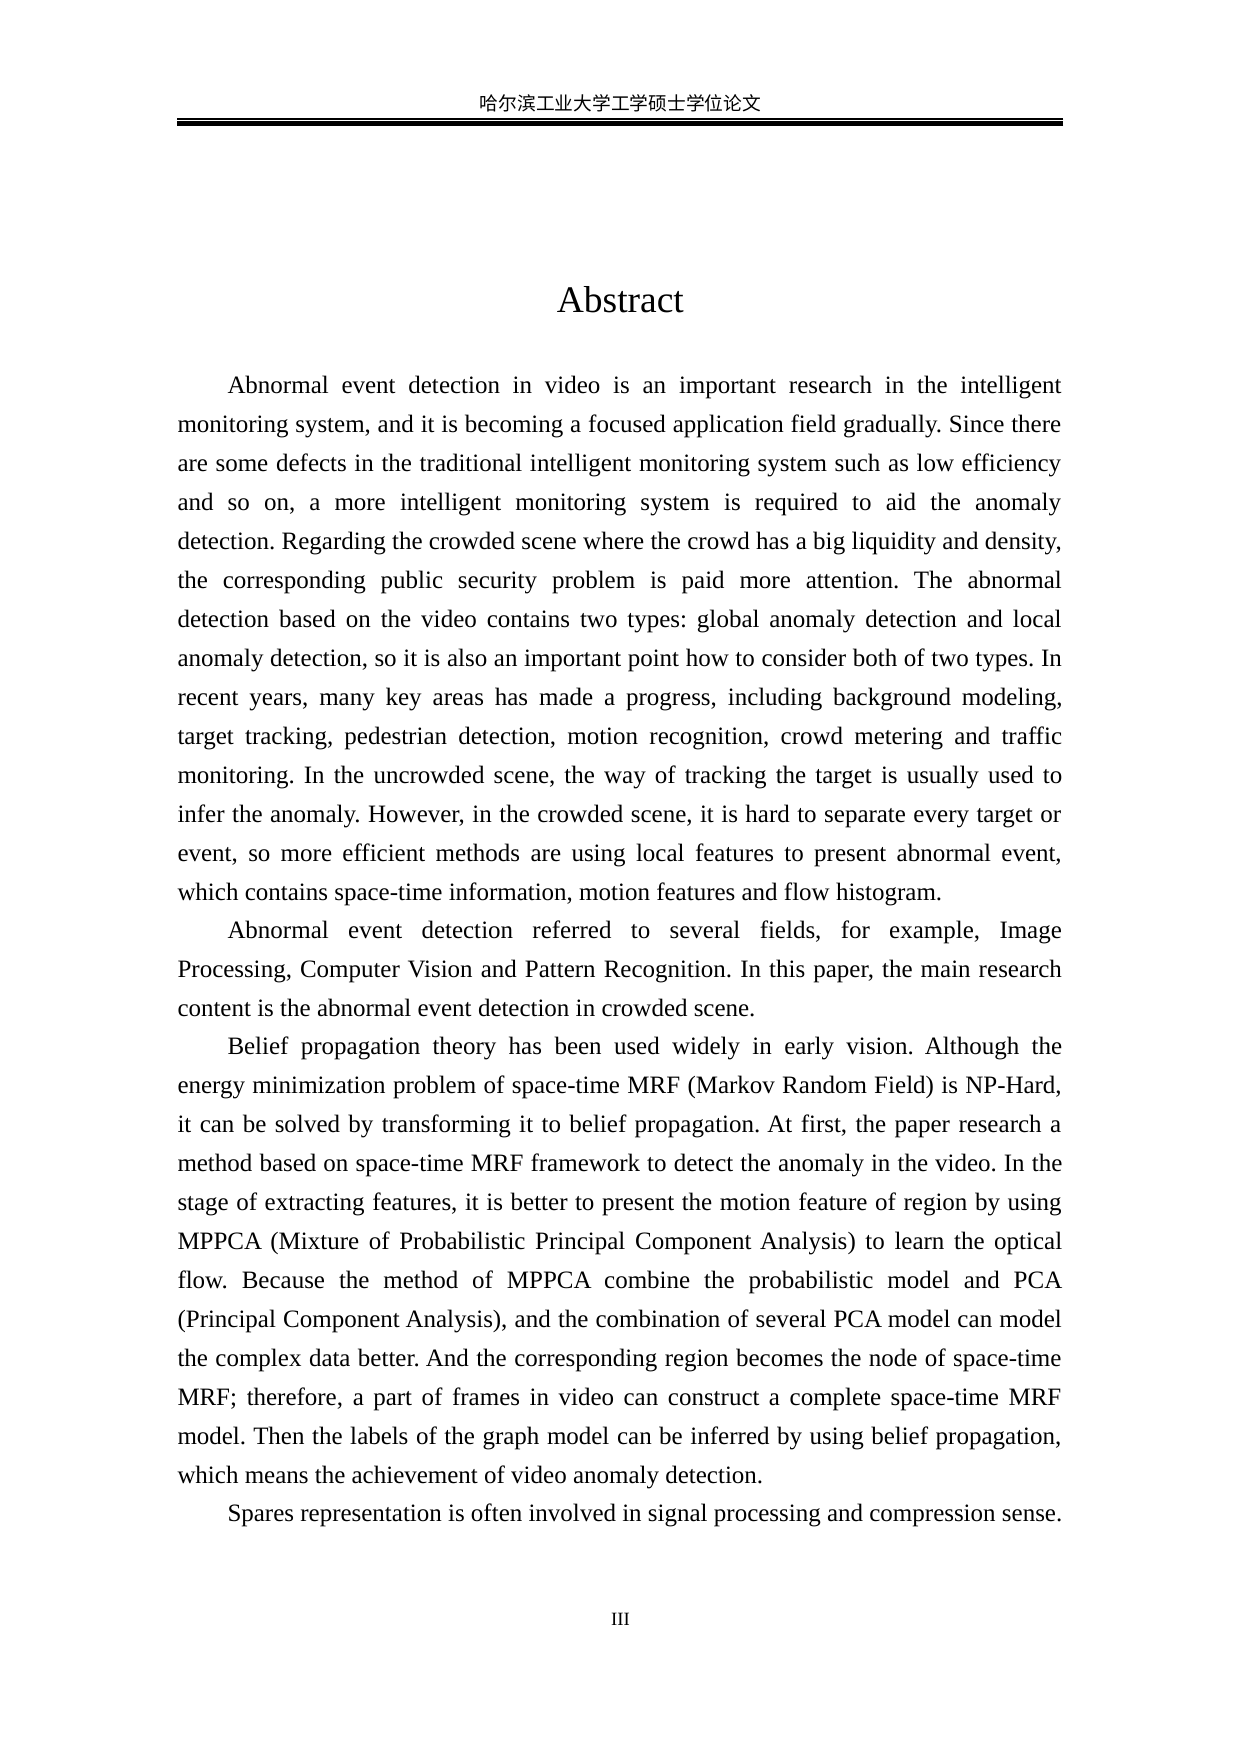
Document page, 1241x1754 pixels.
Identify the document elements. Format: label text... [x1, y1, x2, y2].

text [177, 1496, 1063, 1529]
text Abnormal event detection in video is an important research in the intelligent monitoring system, and it is becoming a focused application field gradually. Since there are some defects in the traditional intelligent monitoring system such as low efficiency and so on, a more intelligent monitoring system is required to aid the anomaly detection. Regarding the crowded scene where the crowd has a big liquidity and density, the corresponding public security problem is paid more attention. The abnormal detection based on the video contains two types: global anomaly detection and local anomaly detection, so it is also an important point how to consider both of two types. In recent years, many key areas has made a progress, including background modeling, target tracking, pedestrian detection, motion recognition, crowd metering and traffic monitoring. In the uncrowded scene, the way of tracking the target is usually used to infer the anomaly. However, in the crowded scene, it is hard to separate every target or event, so more efficient methods are using local features to present abnormal event, which contains space-time information, motion features and flow histogram. [177, 368, 1063, 907]
text Abnormal event detection referred to several fields, for example, Image Processing, Computer Vision and Pattern Recognition. In this paper, the main research content is the abnormal event detection in crowded scene. [177, 913, 1063, 1024]
subtitle Abstract [177, 267, 1063, 332]
text Belief propagation theory has been used widely in early vision. Although the energy minimization problem of space-time MRF (Markov Random Field) is NP-Hard, it can be solved by transforming it to belief propagation. At first, the paper research a method based on space-time MRF framework to detect the anomaly in the video. In the stage of extracting features, it is better to present the motion feature of region by using MPPCA (Mixture of Probabilistic Principal Component Analysis) to learn the optical flow. Because the method of MPPCA combine the probabilistic model and PCA (Principal Component Analysis), and the combination of several PCA model can model the complex data better. And the corresponding region becomes the node of space-time MRF; therefore, a part of frames in video can construct a complete space-time MRF model. Then the labels of the graph model can be inferred by using belief propagation, which means the achievement of video anomaly detection. [177, 1029, 1063, 1490]
